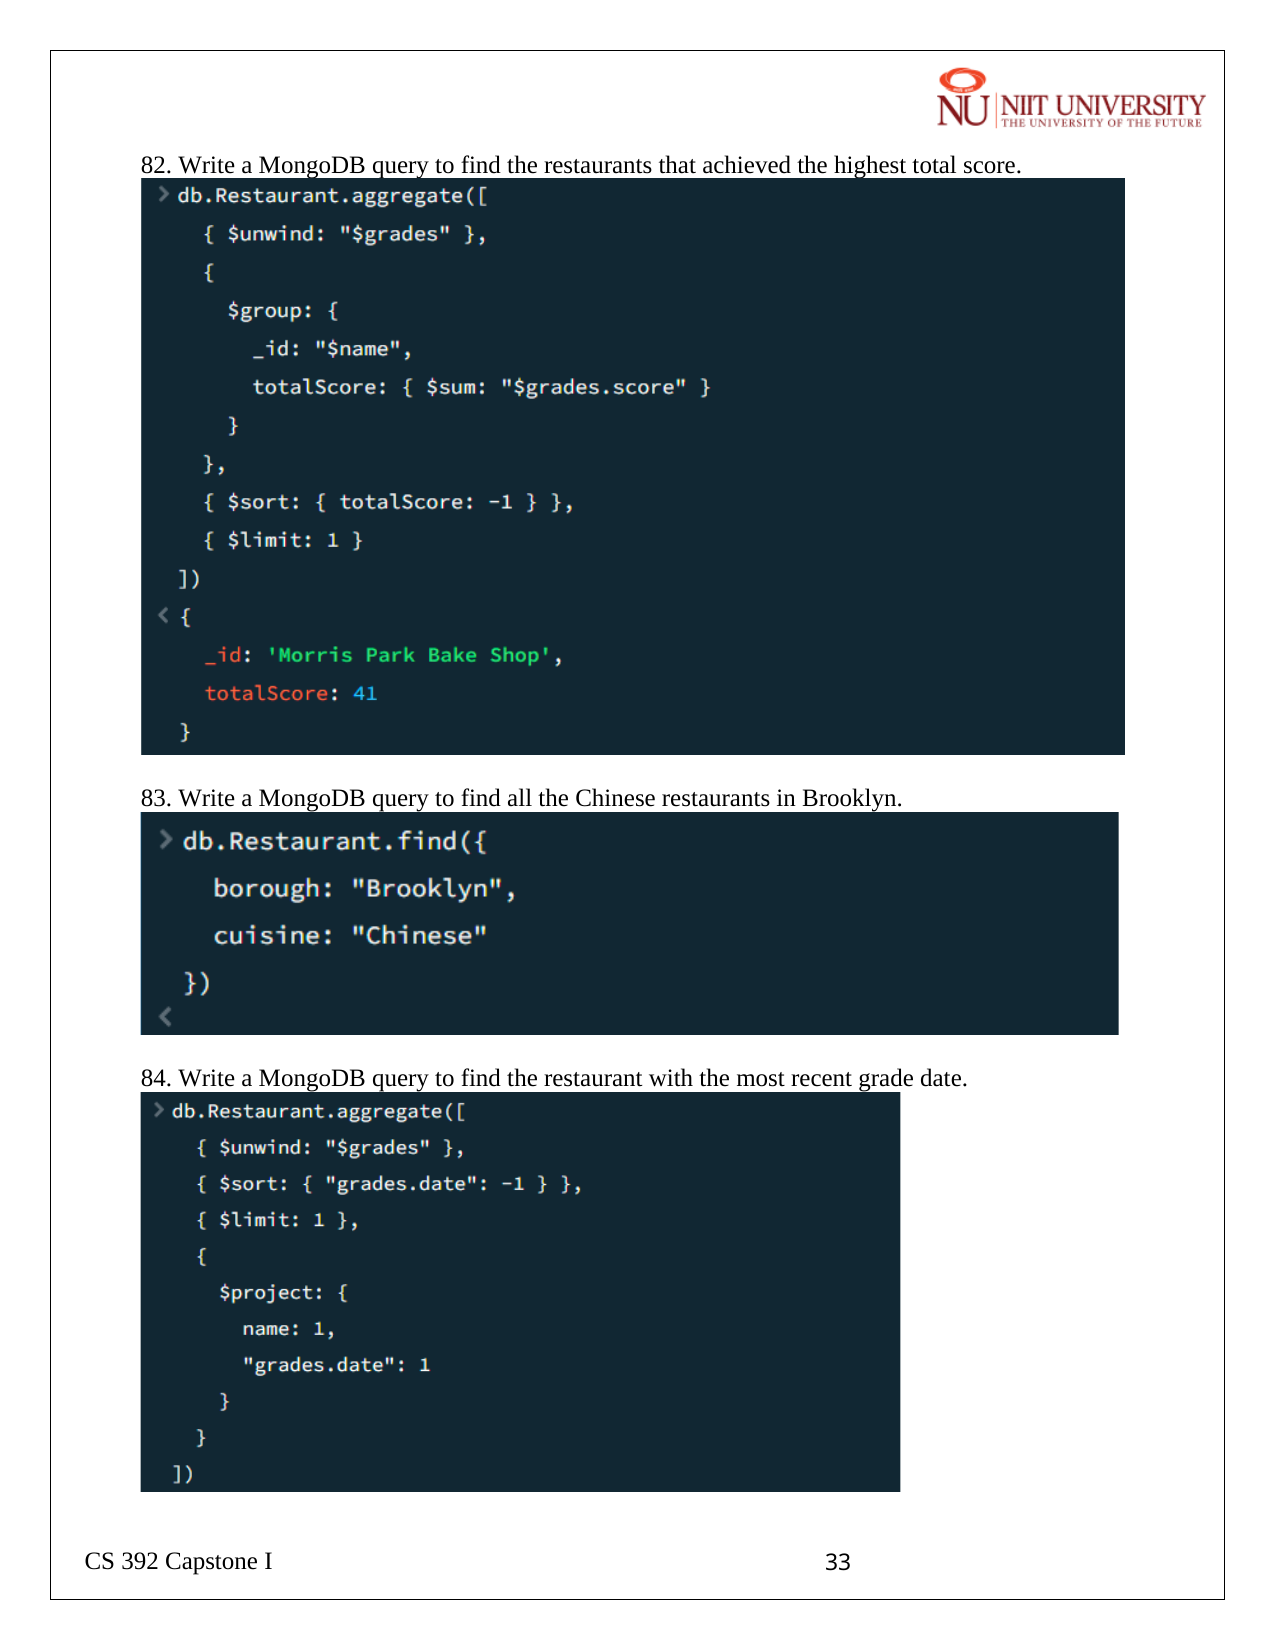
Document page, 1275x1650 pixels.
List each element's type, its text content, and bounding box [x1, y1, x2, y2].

picture [140, 1092, 901, 1492]
text 82. Write a MongoDB query to find the restaurants that achieved the highest total score. [141, 150, 1125, 178]
picture [140, 812, 1119, 1035]
picture [923, 57, 1218, 138]
picture [140, 178, 1125, 755]
